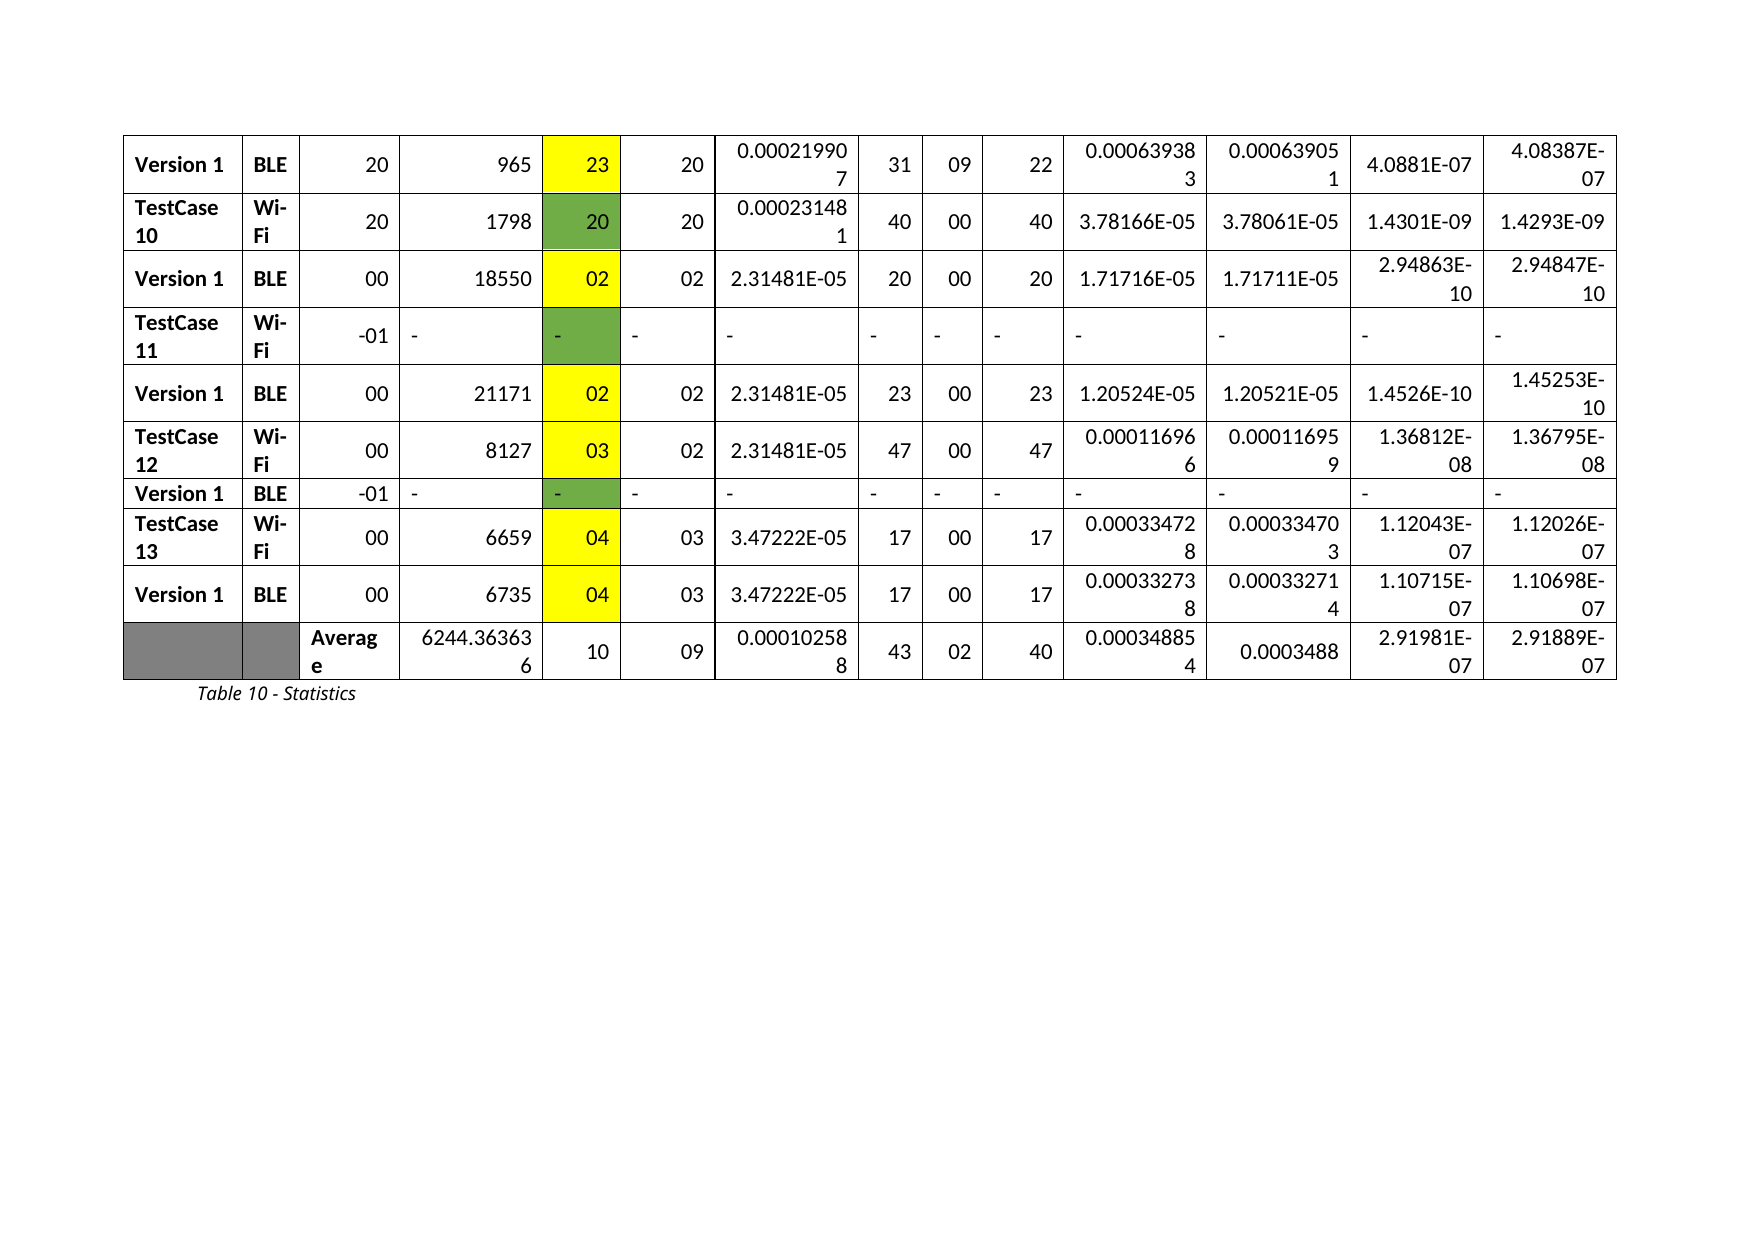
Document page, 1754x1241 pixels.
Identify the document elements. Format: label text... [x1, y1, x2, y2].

table_cell 1.12043E-07 [1351, 509, 1483, 565]
table_cell 17 [859, 509, 922, 565]
table_cell 00 [300, 365, 399, 421]
table_cell -01 [300, 308, 399, 364]
table_cell BLE [243, 136, 299, 192]
table_cell -01 [300, 479, 399, 508]
table_cell 10 [543, 623, 620, 679]
table_cell - [859, 479, 922, 508]
table_cell 02 [621, 251, 714, 307]
table_cell 09 [621, 623, 714, 679]
table_cell BLE [243, 365, 299, 421]
table_cell 00 [923, 566, 982, 622]
table_cell 03 [543, 422, 620, 478]
table_cell 00 [923, 194, 982, 249]
table_cell - [1484, 479, 1616, 508]
table_cell 0.000116966 [1064, 422, 1206, 478]
table_cell 02 [543, 365, 620, 421]
table_cell - [543, 479, 620, 508]
table_cell 47 [859, 422, 922, 478]
table_cell 2.31481E-05 [716, 251, 858, 307]
table_cell 00 [923, 251, 982, 307]
table_cell 3.47222E-05 [716, 566, 858, 622]
table_cell 0.000348854 [1064, 623, 1206, 679]
table_cell - [716, 479, 858, 508]
table_cell 17 [983, 566, 1063, 622]
table_cell 0.000639383 [1064, 136, 1206, 192]
table_cell 20 [859, 251, 922, 307]
table_cell 2.94847E-10 [1484, 251, 1616, 307]
table_cell 20 [621, 194, 714, 249]
table_cell 17 [983, 509, 1063, 565]
table_cell 1.4526E-10 [1351, 365, 1483, 421]
table_cell 00 [923, 422, 982, 478]
table_cell 00 [300, 566, 399, 622]
table_cell 3.78061E-05 [1207, 194, 1350, 249]
table_cell - [1207, 479, 1350, 508]
text Table 10 - Statistics [123, 680, 1616, 706]
table_cell 40 [983, 623, 1063, 679]
table_cell BLE [243, 251, 299, 307]
table_cell 1.12026E-07 [1484, 509, 1616, 565]
table_cell - [716, 308, 858, 364]
table_cell - [1207, 308, 1350, 364]
table_cell 43 [859, 623, 922, 679]
table_cell 1.4293E-09 [1484, 194, 1616, 249]
table_cell 0.000332738 [1064, 566, 1206, 622]
table_cell 2.94863E-10 [1351, 251, 1483, 307]
table_cell - [1351, 479, 1483, 508]
table_cell 21171 [400, 365, 542, 421]
table_cell 965 [400, 136, 542, 192]
table_cell 02 [621, 365, 714, 421]
table_cell 3.78166E-05 [1064, 194, 1206, 249]
table_cell 02 [923, 623, 982, 679]
table_cell 00 [923, 509, 982, 565]
table_cell - [923, 479, 982, 508]
table_cell 1.36795E-08 [1484, 422, 1616, 478]
table_cell BLE [243, 566, 299, 622]
table_cell 1.4301E-09 [1351, 194, 1483, 249]
table_cell 02 [543, 251, 620, 307]
table_cell - [400, 479, 542, 508]
table_cell 2.91981E-07 [1351, 623, 1483, 679]
table_cell - [1484, 308, 1616, 364]
table_cell 1.10715E-07 [1351, 566, 1483, 622]
table_cell - [400, 308, 542, 364]
table_cell 40 [859, 194, 922, 249]
table_cell Version 1 [124, 479, 242, 508]
table_cell 03 [621, 566, 714, 622]
table_cell 0.000639051 [1207, 136, 1350, 192]
table_cell 0.000102588 [716, 623, 858, 679]
table_cell 2.31481E-05 [716, 365, 858, 421]
table_cell 1.20524E-05 [1064, 365, 1206, 421]
table_cell 1.10698E-07 [1484, 566, 1616, 622]
table_cell [243, 623, 299, 679]
table_cell TestCase 12 [124, 422, 242, 478]
table_cell - [543, 308, 620, 364]
table_cell 0.000116959 [1207, 422, 1350, 478]
table_cell 4.08387E-07 [1484, 136, 1616, 192]
table_cell 0.000334728 [1064, 509, 1206, 565]
table_cell 02 [621, 422, 714, 478]
table_cell Version 1 [124, 136, 242, 192]
table_cell - [983, 479, 1063, 508]
table_cell TestCase 11 [124, 308, 242, 364]
table_cell 1.45253E-10 [1484, 365, 1616, 421]
table_cell 17 [859, 566, 922, 622]
table_cell 1.36812E-08 [1351, 422, 1483, 478]
table_cell 2.31481E-05 [716, 422, 858, 478]
table_cell - [1064, 479, 1206, 508]
table_cell 23 [543, 136, 620, 192]
table_cell 0.000231481 [716, 194, 858, 249]
table_cell Wi-Fi [243, 422, 299, 478]
table_cell - [983, 308, 1063, 364]
table_cell 20 [621, 136, 714, 192]
table_cell 0.000334703 [1207, 509, 1350, 565]
table_cell 3.47222E-05 [716, 509, 858, 565]
table_cell 20 [300, 136, 399, 192]
table_cell 18550 [400, 251, 542, 307]
table_cell 0.000332714 [1207, 566, 1350, 622]
table_cell 04 [543, 566, 620, 622]
table_cell 00 [923, 365, 982, 421]
table_cell 0.0003488 [1207, 623, 1350, 679]
table_cell - [621, 479, 714, 508]
table_cell 40 [983, 194, 1063, 249]
table_cell 20 [543, 194, 620, 249]
table_cell - [923, 308, 982, 364]
table_cell 1.20521E-05 [1207, 365, 1350, 421]
table_cell 00 [300, 422, 399, 478]
table_cell 20 [300, 194, 399, 249]
table_cell 0.000219907 [716, 136, 858, 192]
table_cell 00 [300, 509, 399, 565]
table_cell - [621, 308, 714, 364]
table_cell 00 [300, 251, 399, 307]
table_cell Version 1 [124, 365, 242, 421]
table_cell 23 [983, 365, 1063, 421]
table_cell Wi-Fi [243, 308, 299, 364]
table_cell 47 [983, 422, 1063, 478]
table_cell Wi-Fi [243, 194, 299, 249]
table_cell 1.71711E-05 [1207, 251, 1350, 307]
table_cell Version 1 [124, 251, 242, 307]
table_cell - [859, 308, 922, 364]
table_cell 2.91889E-07 [1484, 623, 1616, 679]
table_cell BLE [243, 479, 299, 508]
table_cell 8127 [400, 422, 542, 478]
table_cell 6244.363636 [400, 623, 542, 679]
table_cell 23 [859, 365, 922, 421]
table_cell TestCase 10 [124, 194, 242, 249]
table_cell 6659 [400, 509, 542, 565]
table_cell 1.71716E-05 [1064, 251, 1206, 307]
table_cell - [1064, 308, 1206, 364]
table_cell 1798 [400, 194, 542, 249]
table_cell Version 1 [124, 566, 242, 622]
table_cell 03 [621, 509, 714, 565]
table_cell Average [300, 623, 399, 679]
table_cell 09 [923, 136, 982, 192]
table_cell [124, 623, 242, 679]
table_cell - [1351, 308, 1483, 364]
table_cell 6735 [400, 566, 542, 622]
table_cell 4.0881E-07 [1351, 136, 1483, 192]
table_cell 20 [983, 251, 1063, 307]
table_cell 04 [543, 509, 620, 565]
table_cell Wi-Fi [243, 509, 299, 565]
table_cell 31 [859, 136, 922, 192]
table_cell TestCase 13 [124, 509, 242, 565]
table_cell 22 [983, 136, 1063, 192]
